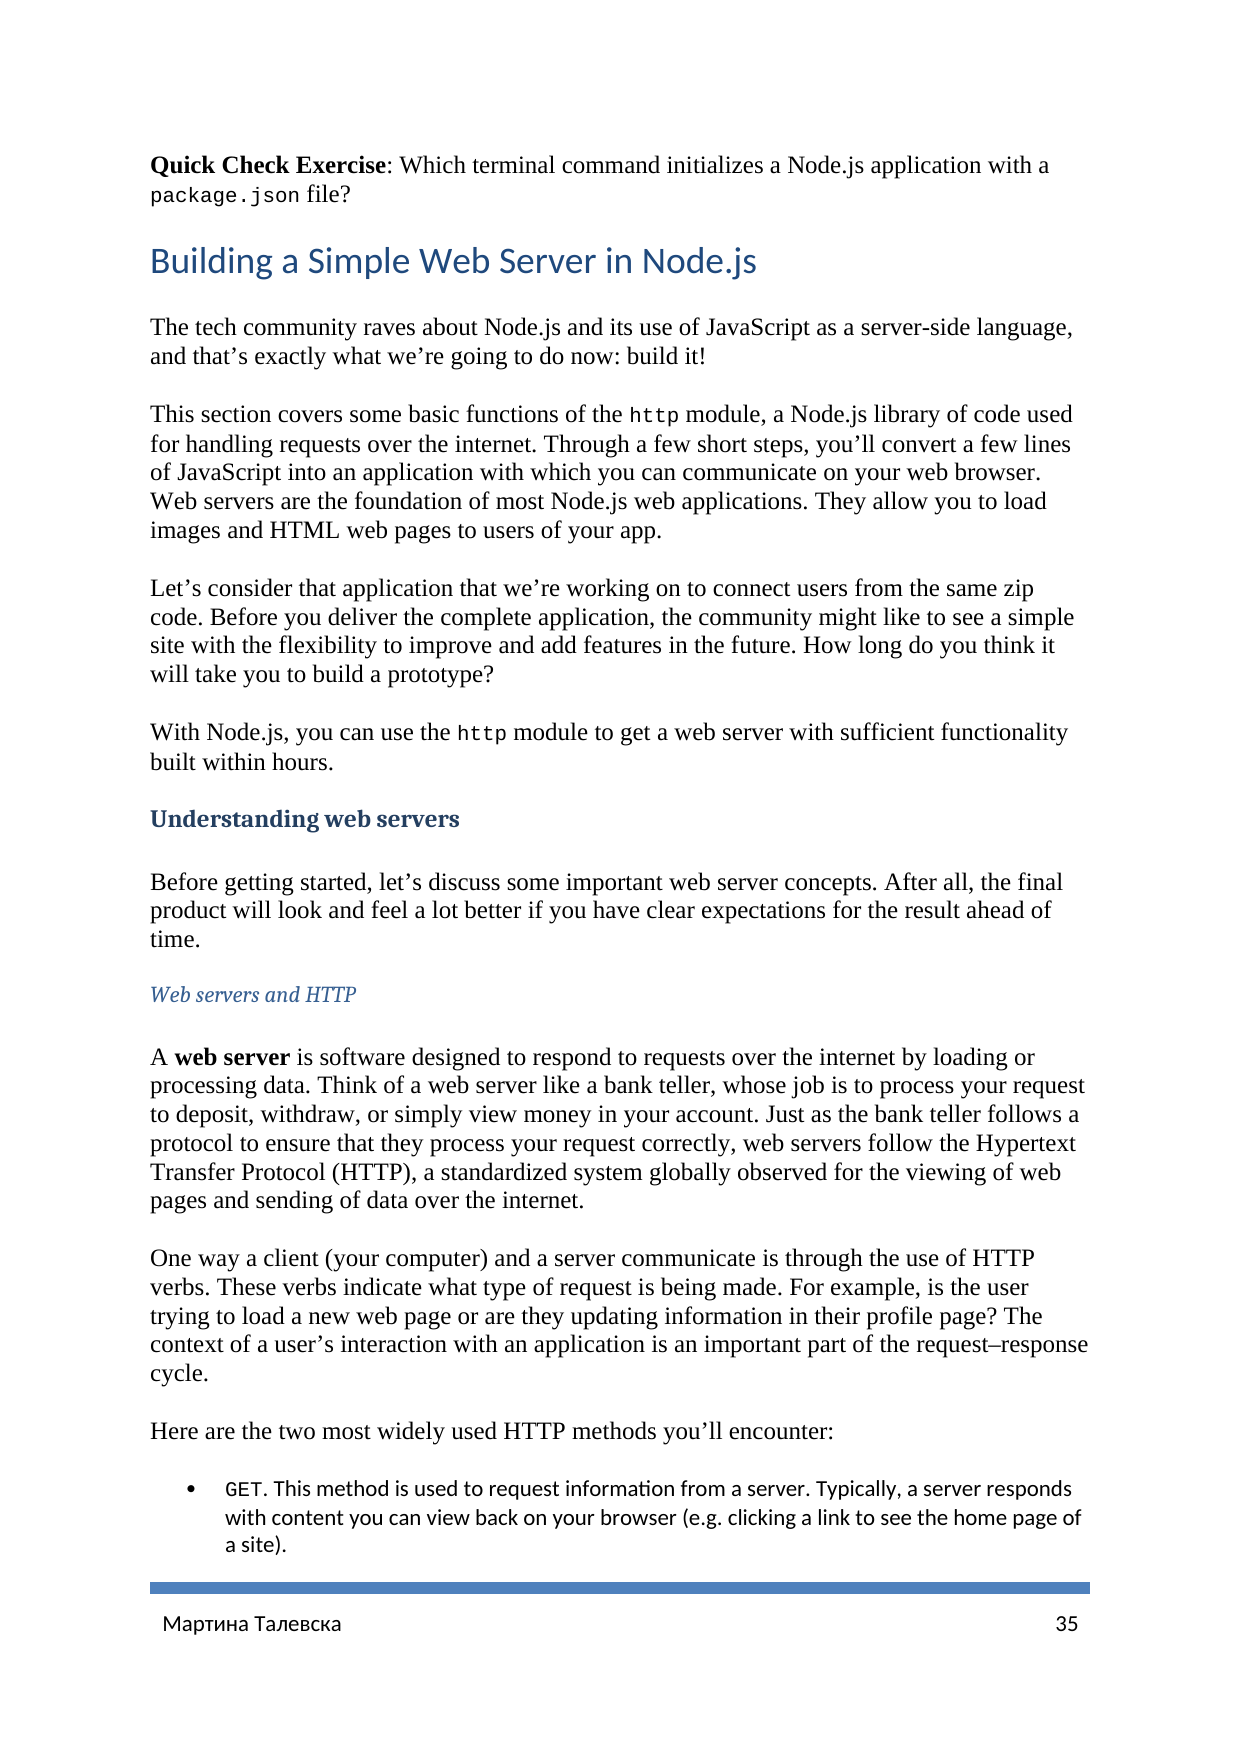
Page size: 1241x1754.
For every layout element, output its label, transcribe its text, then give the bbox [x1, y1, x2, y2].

text Quick Check Exercise: Which terminal command initializes a Node.js application with a package.json file? [150, 150, 1090, 208]
text The tech community raves about Node.js and its use of JavaScript as a server-side language, and that’s exactly what we’re going to do now: build it! [150, 312, 1090, 370]
text With Node.js, you can use the http module to get a web server with sufficient functionality built within hours. [150, 717, 1090, 775]
subtitle Building a Simple Web Server in Node.js [150, 237, 1090, 283]
text Before getting started, let’s discuss some important web server concepts. After all, the final product will look and feel a lot better if you have clear expectations for the result ahead of time. [150, 867, 1090, 953]
text Let’s consider that application that we’re working on to connect users from the same zip code. Before you deliver the complete application, the community might like to see a simple site with the flexibility to improve and add features in the future. How long do you think it will take you to build a prototype? [150, 573, 1090, 688]
text One way a client (your computer) and a server communicate is through the use of HTTP verbs. These verbs indicate what type of request is being made. For example, is the user trying to load a new web page or are they updating information in their profile page? The context of a user’s interaction with an application is an important part of the request–response cycle. [150, 1243, 1090, 1387]
text Here are the two most widely used HTTP methods you’ll encounter: [150, 1416, 1090, 1445]
text A web server is software designed to respond to requests over the internet by loading or processing data. Think of a web server like a bank teller, whose job is to process your request to deposit, withdraw, or simply view money in your account. Just as the bank teller follows a protocol to ensure that they process your request correctly, web servers follow the Hypertext Transfer Protocol (HTTP), a standardized system globally observed for the viewing of web pages and sending of data over the internet. [150, 1042, 1090, 1214]
subtitle Understanding web servers [150, 804, 1090, 833]
subtitle Web servers and HTTP [150, 982, 1090, 1008]
list GET. This method is used to request information from a server. Typically, a server responds with content you can view back on your browser (e.g. clicking a link to see the home page of a site). [187, 1474, 1090, 1559]
text This section covers some basic functions of the http module, a Node.js library of code used for handling requests over the internet. Through a few short steps, you’ll convert a few lines of JavaScript into an application with which you can communicate on your web browser. Web servers are the foundation of most Node.js web applications. They allow you to load images and HTML web pages to users of your app. [150, 399, 1090, 544]
